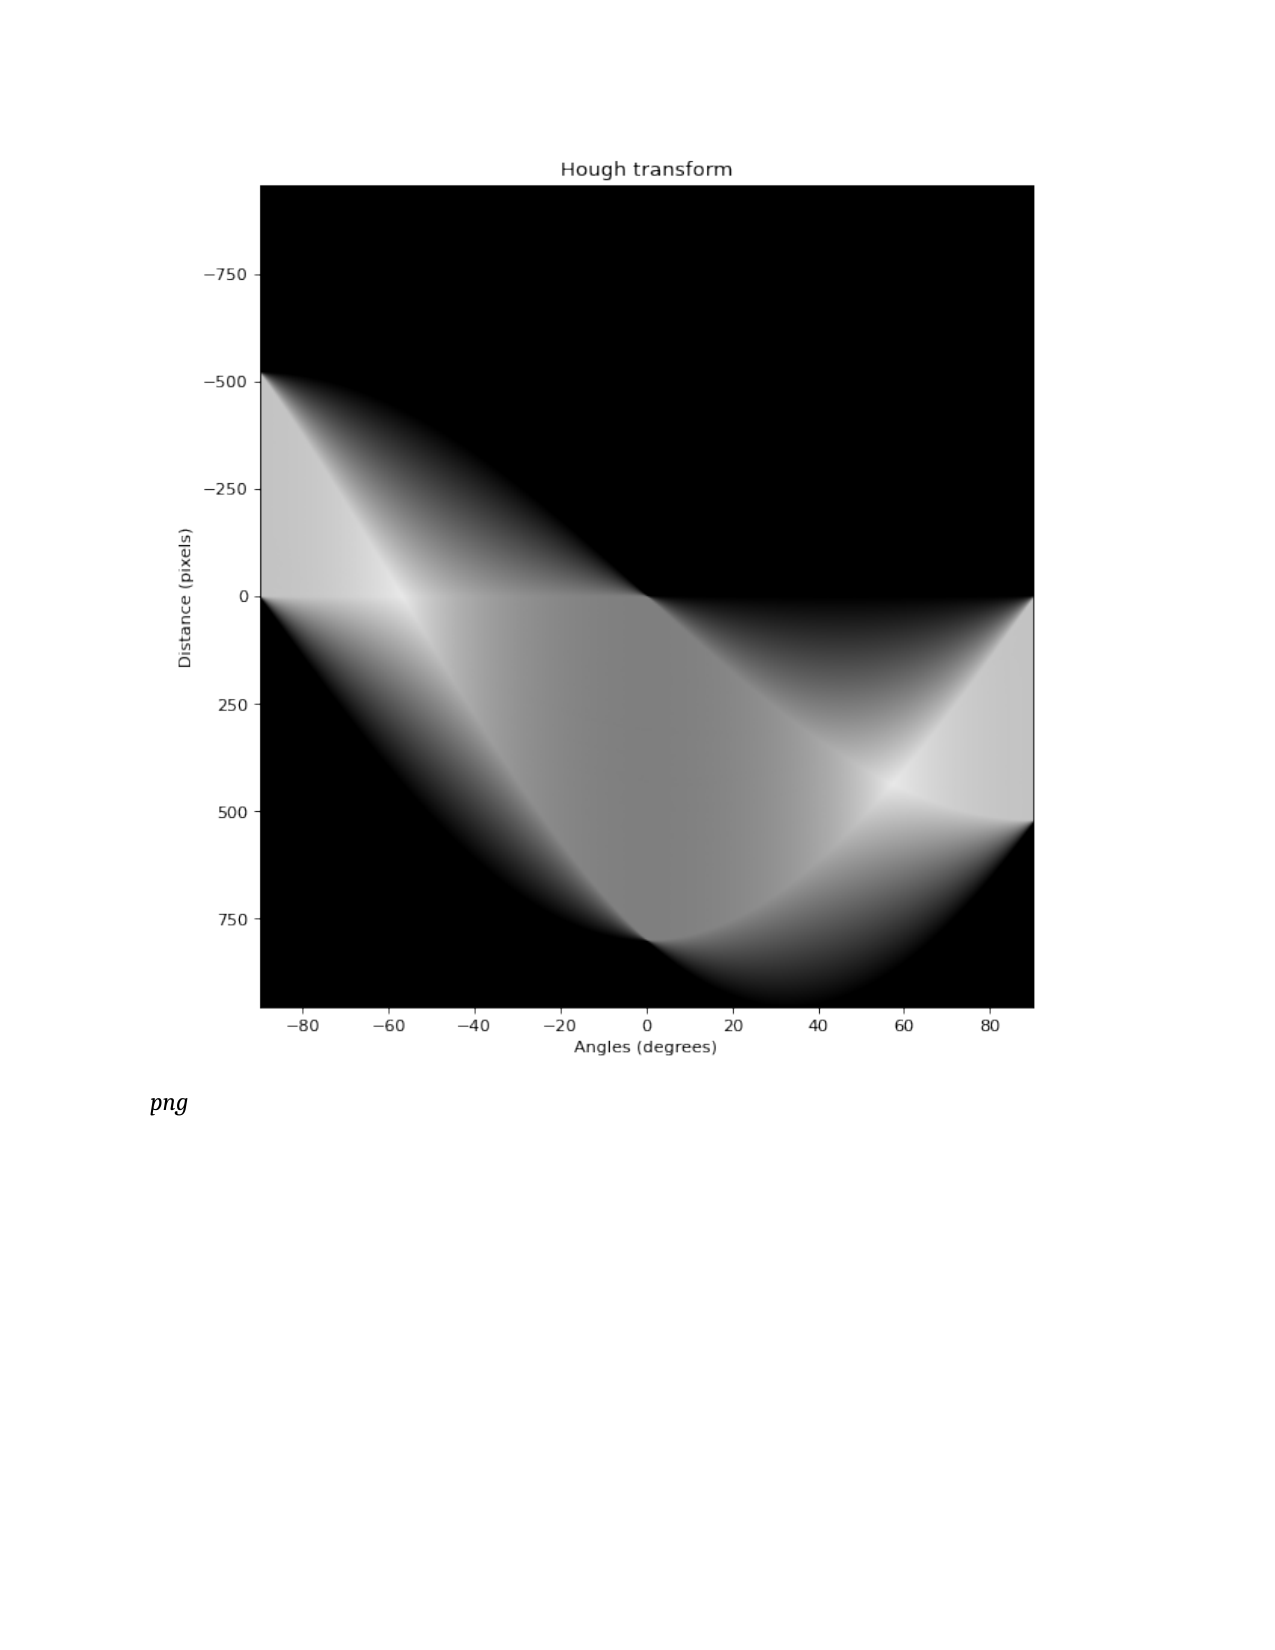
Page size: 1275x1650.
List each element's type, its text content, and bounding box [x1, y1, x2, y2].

picture [168, 150, 1044, 1068]
text png [150, 1088, 1125, 1117]
